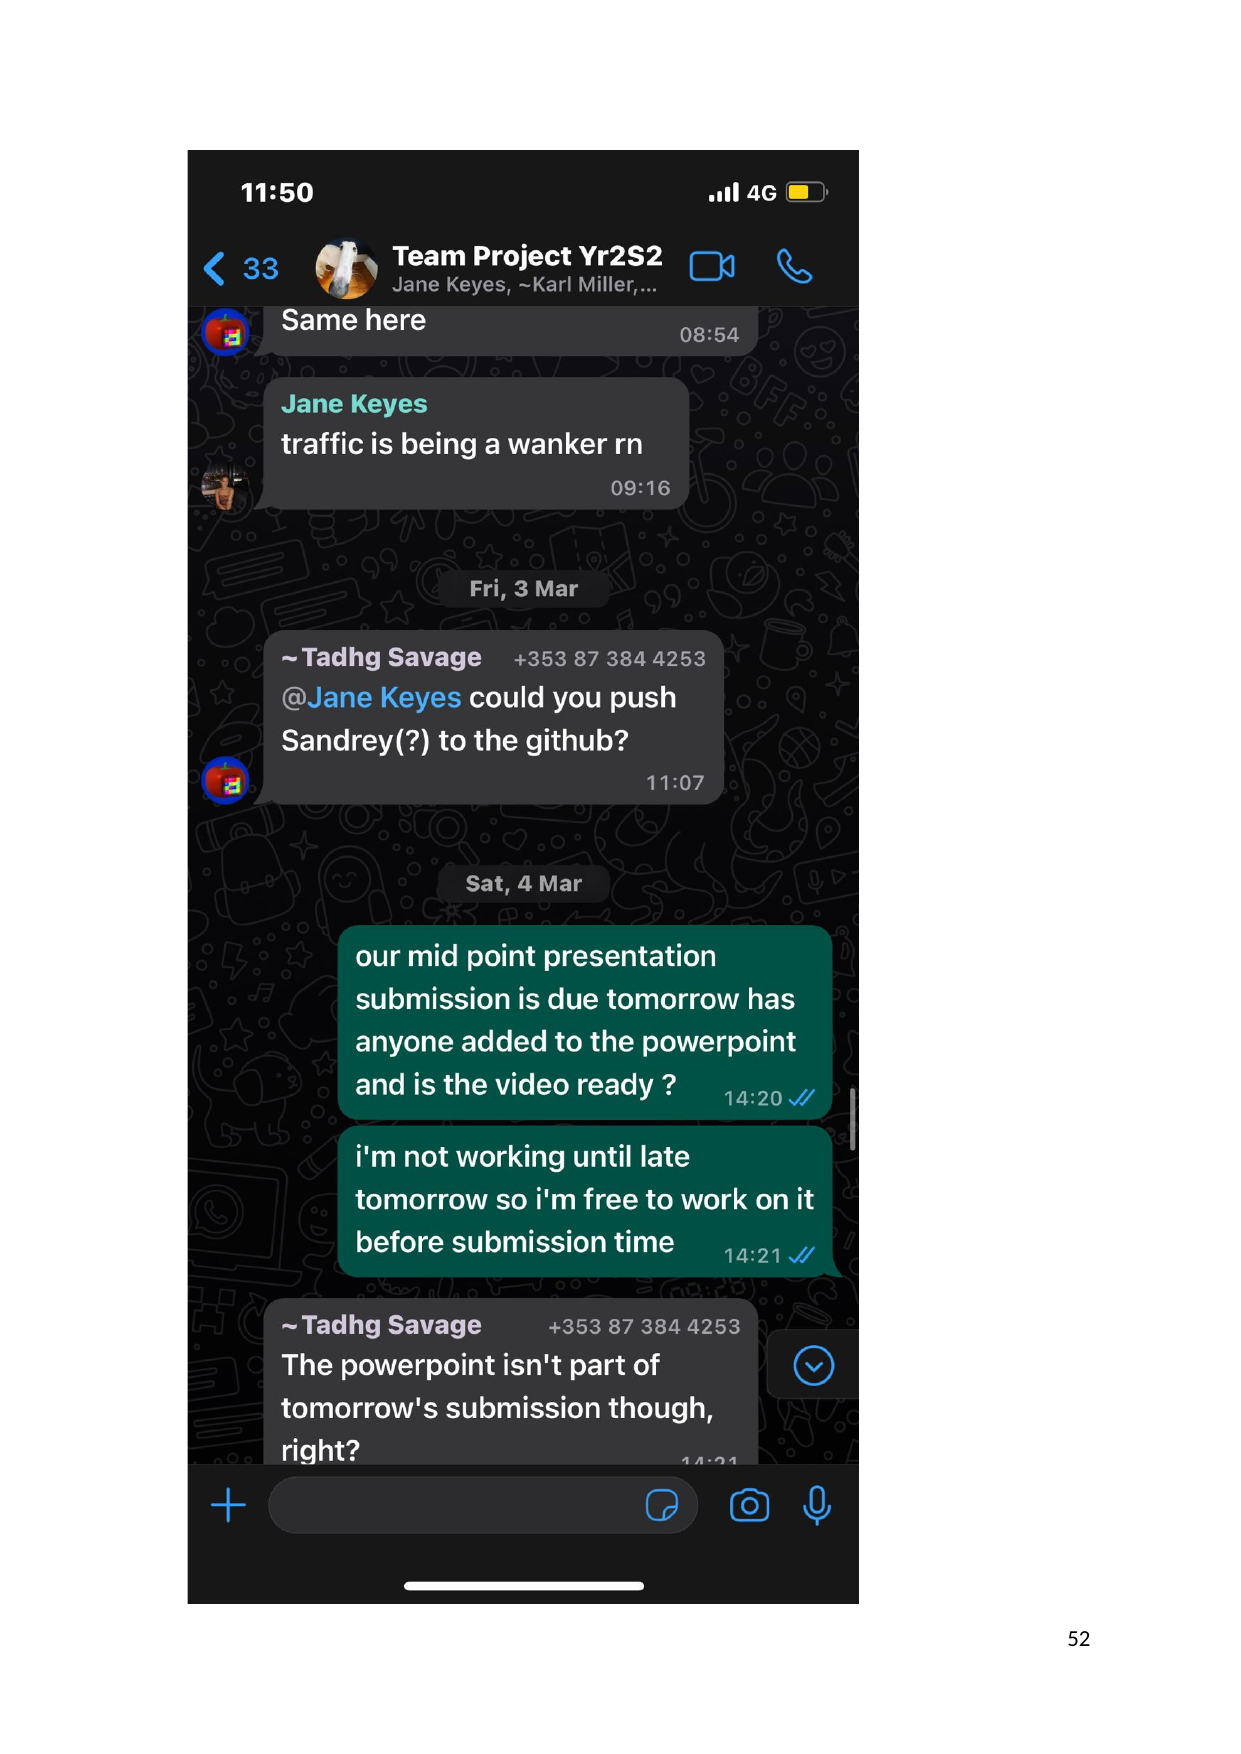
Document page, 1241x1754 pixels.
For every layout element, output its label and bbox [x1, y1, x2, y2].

picture [187, 150, 859, 1604]
